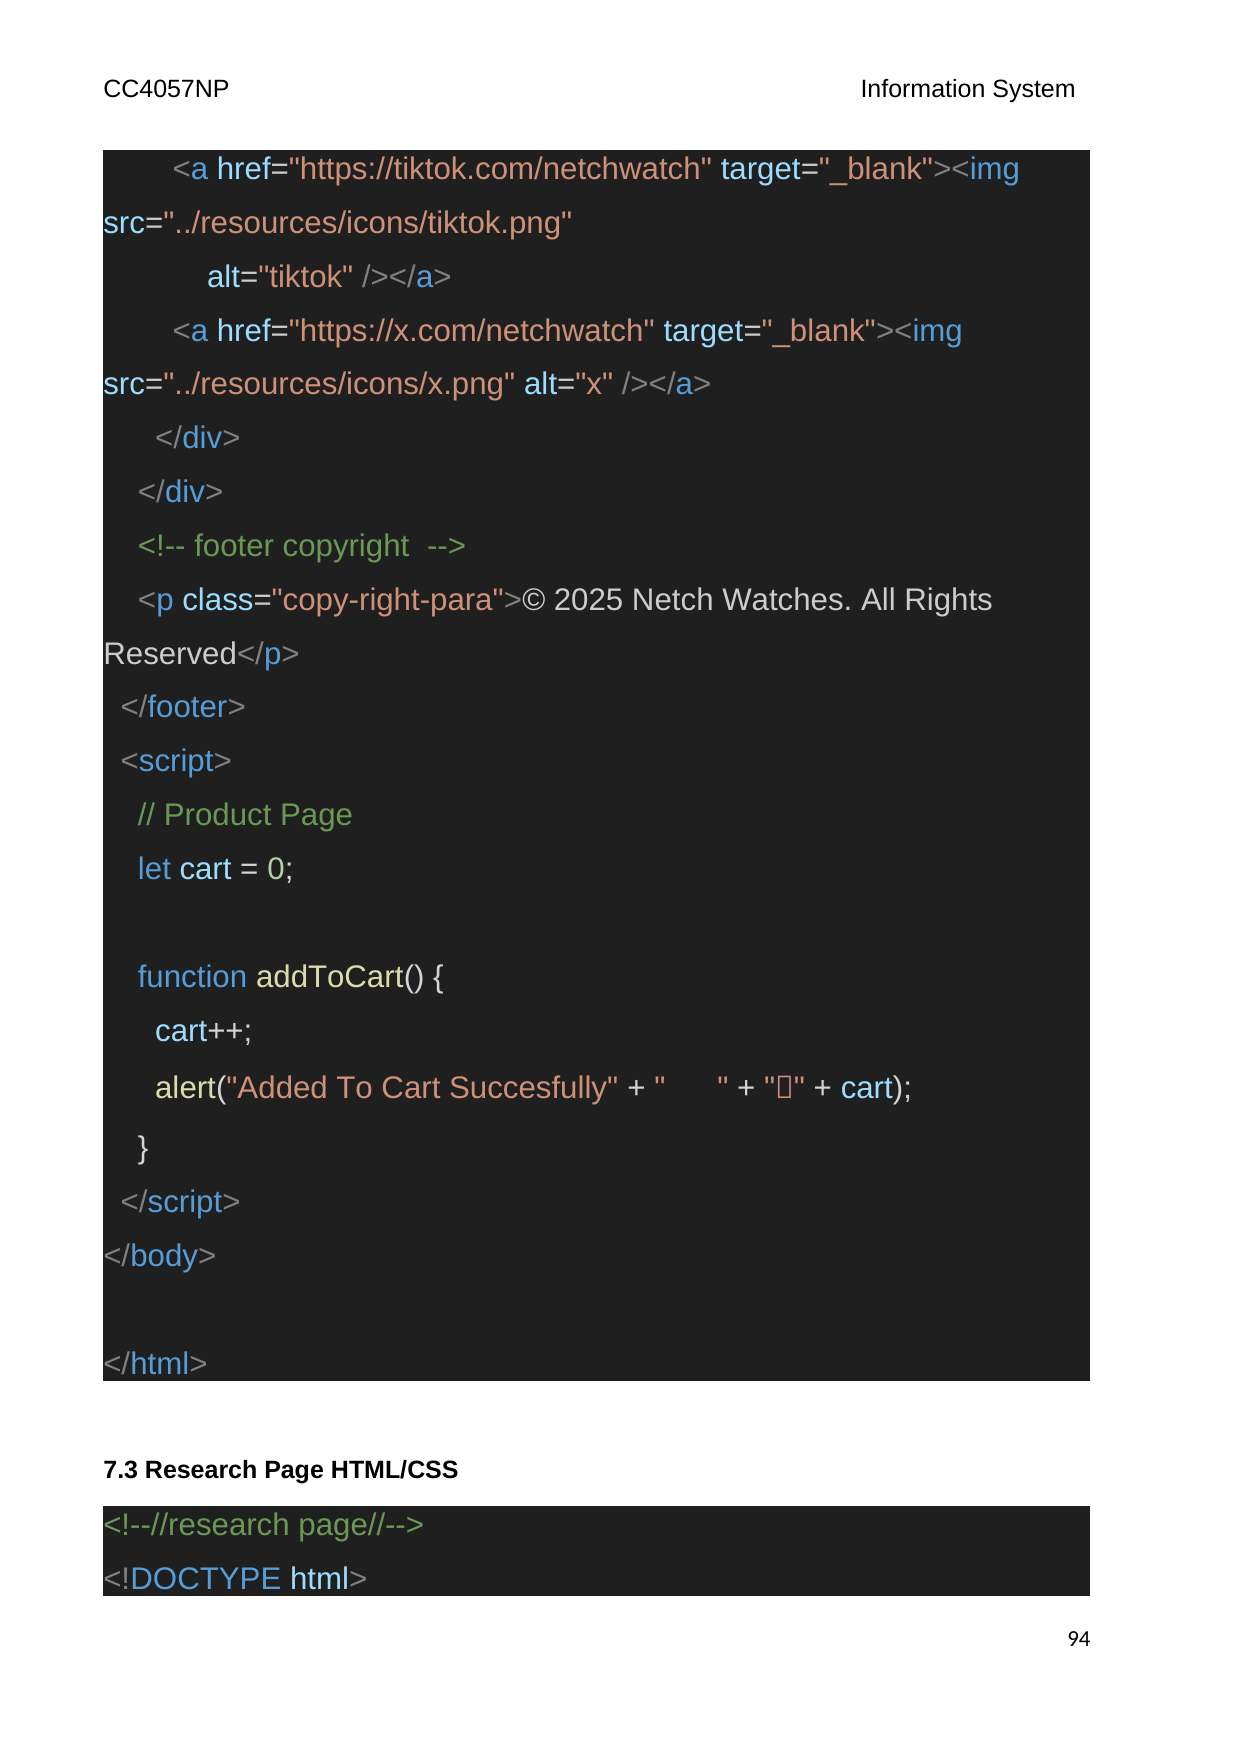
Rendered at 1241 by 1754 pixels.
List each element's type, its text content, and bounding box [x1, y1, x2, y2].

text <p class="copy-right-para">© 2025 Netch Watches. All Rights Reserved</p> [103, 581, 1090, 671]
text } [103, 1129, 1090, 1165]
text <!DOCTYPE html> [103, 1560, 1090, 1596]
text </footer> [103, 688, 1090, 724]
text </div> [103, 473, 1090, 509]
text <a href="https://tiktok.com/netchwatch" target="_blank"><img src="../resources/icons/tiktok.png" [103, 150, 1090, 240]
text </script> [103, 1183, 1090, 1219]
text <!-- footer copyright --> [103, 527, 1090, 563]
text <a href="https://x.com/netchwatch" target="_blank"><img src="../resources/icons/x.png" alt="x" /></a> [103, 312, 1090, 401]
text <!--//research page//--> [103, 1506, 1090, 1542]
text </div> [103, 419, 1090, 455]
text alt="tiktok" /></a> [103, 258, 1090, 294]
text </html> [103, 1345, 1090, 1381]
text </body> [103, 1237, 1090, 1273]
text cart++; [103, 1012, 1090, 1048]
text alert("Added To Cart Succesfully" + " " + "🛒" + cart); [103, 1066, 1090, 1108]
text function addToCart() { [103, 958, 1090, 994]
subtitle 7.3 Research Page HTML/CSS [103, 1455, 1090, 1483]
text // Product Page [103, 796, 1090, 832]
text <script> [103, 742, 1090, 778]
text let cart = 0; [103, 850, 1090, 886]
